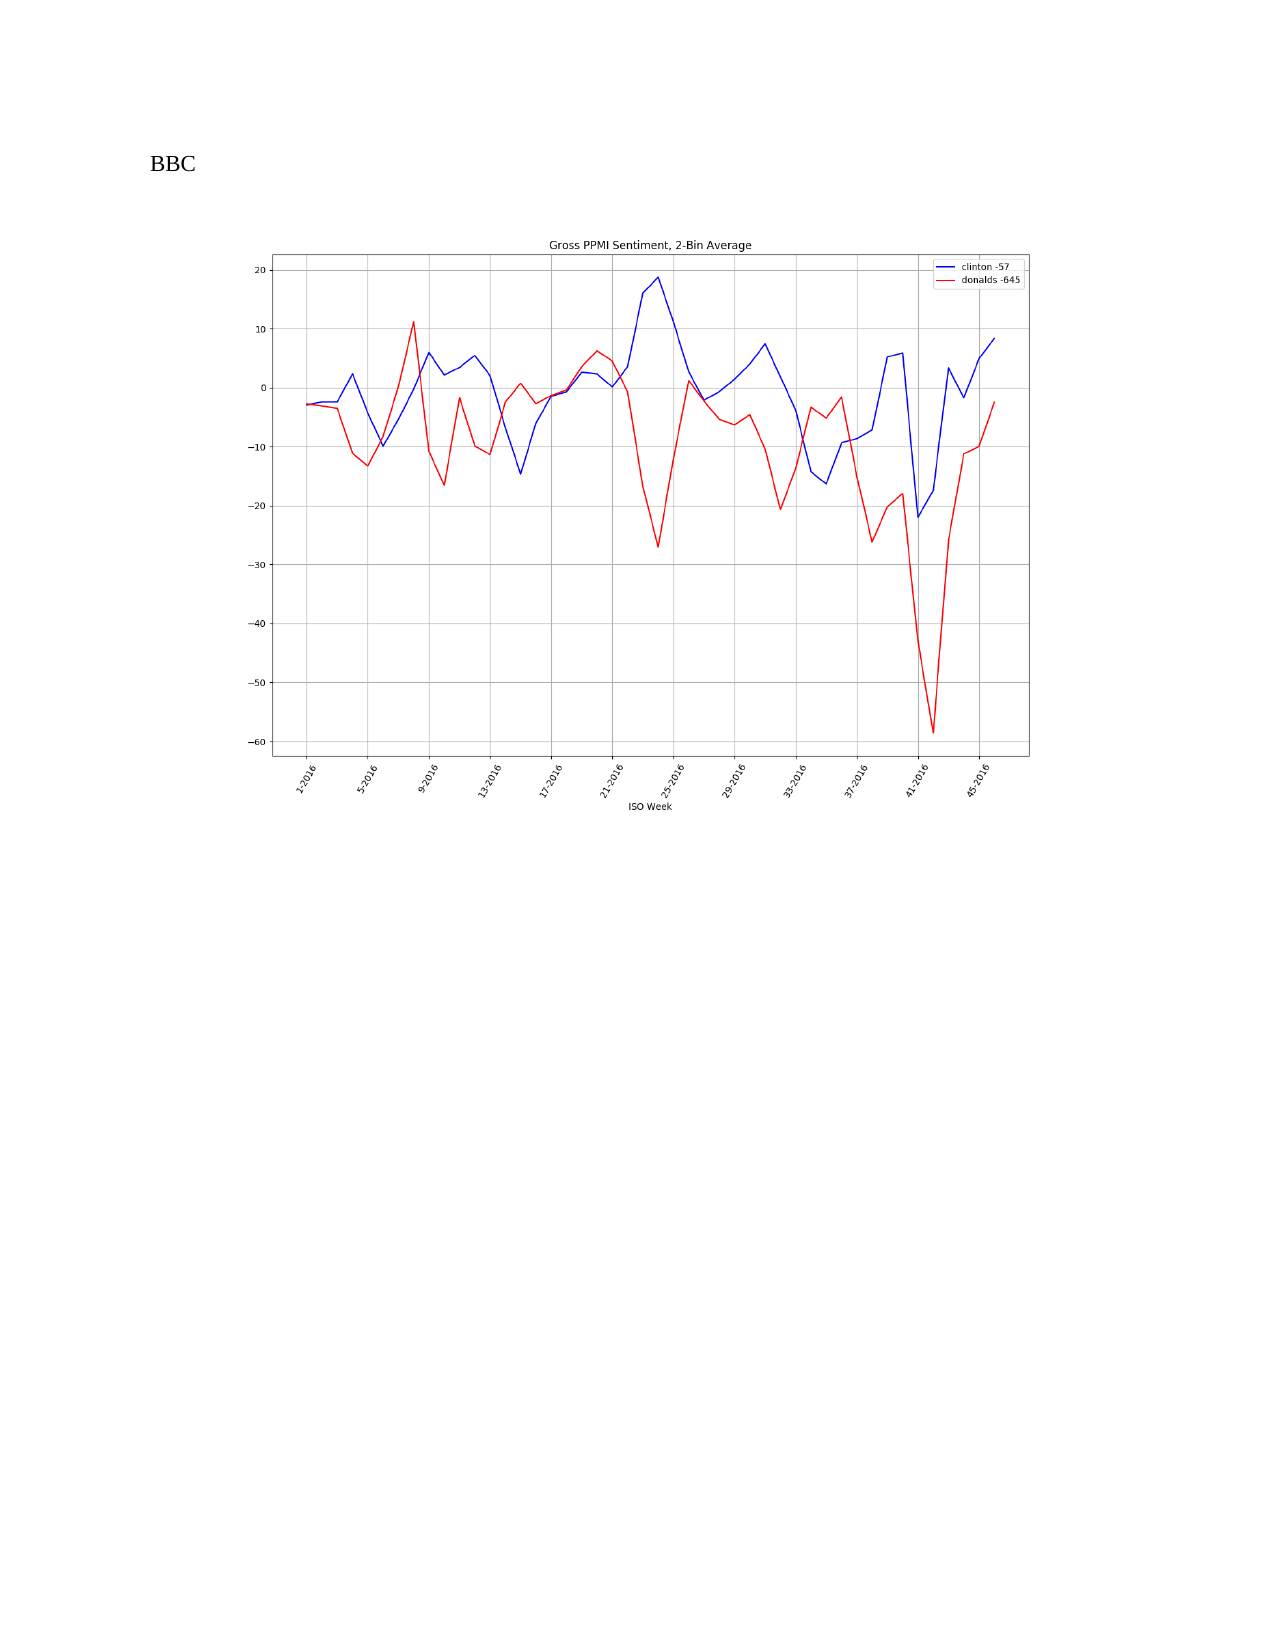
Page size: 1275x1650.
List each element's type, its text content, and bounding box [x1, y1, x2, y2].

picture [150, 176, 1125, 827]
subtitle BBC [150, 150, 1125, 176]
